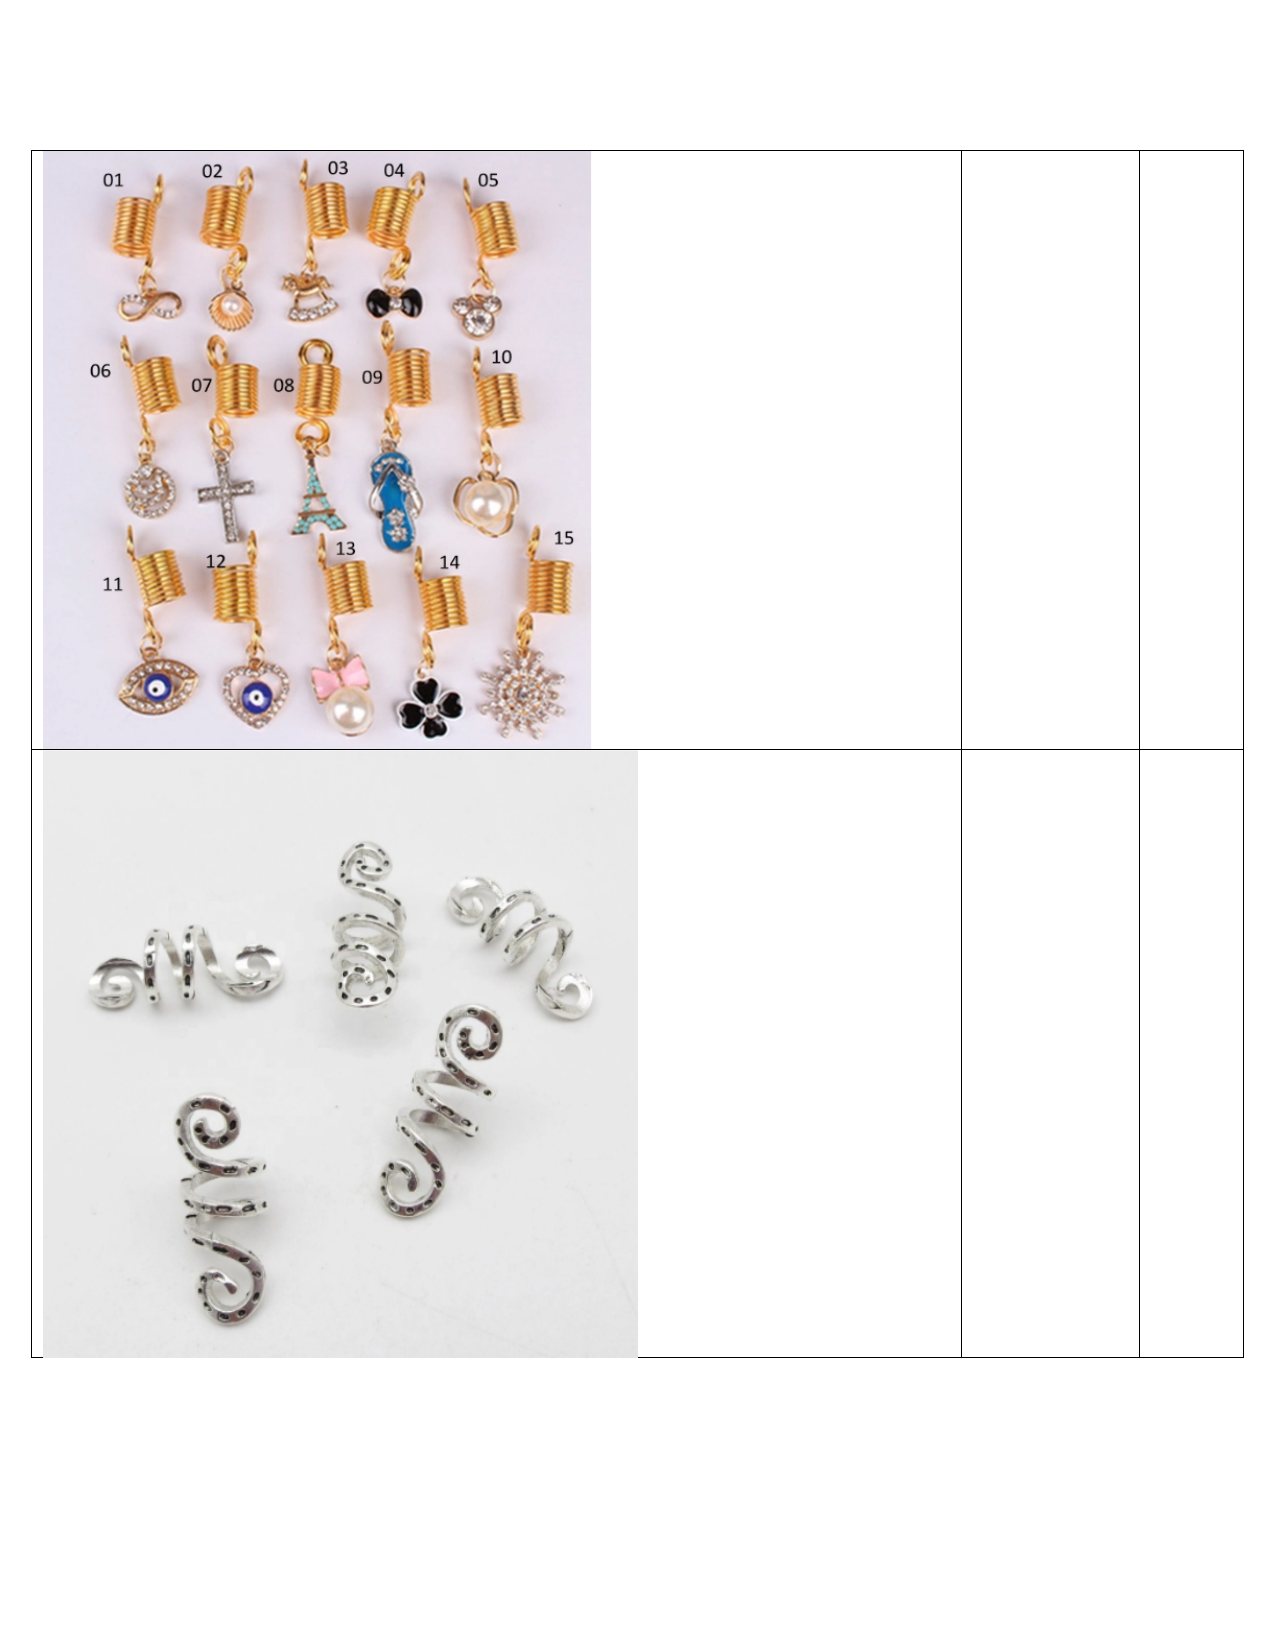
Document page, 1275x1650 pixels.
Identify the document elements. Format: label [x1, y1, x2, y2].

table_cell [32, 151, 43, 749]
table_cell [592, 151, 961, 749]
picture [43, 151, 592, 749]
table_cell [962, 151, 1139, 749]
table_cell [32, 750, 43, 1357]
table_cell [638, 750, 961, 1357]
picture [43, 750, 638, 1358]
table_cell [1140, 151, 1243, 749]
table_cell [962, 750, 1139, 1357]
table_cell [1140, 750, 1243, 1357]
